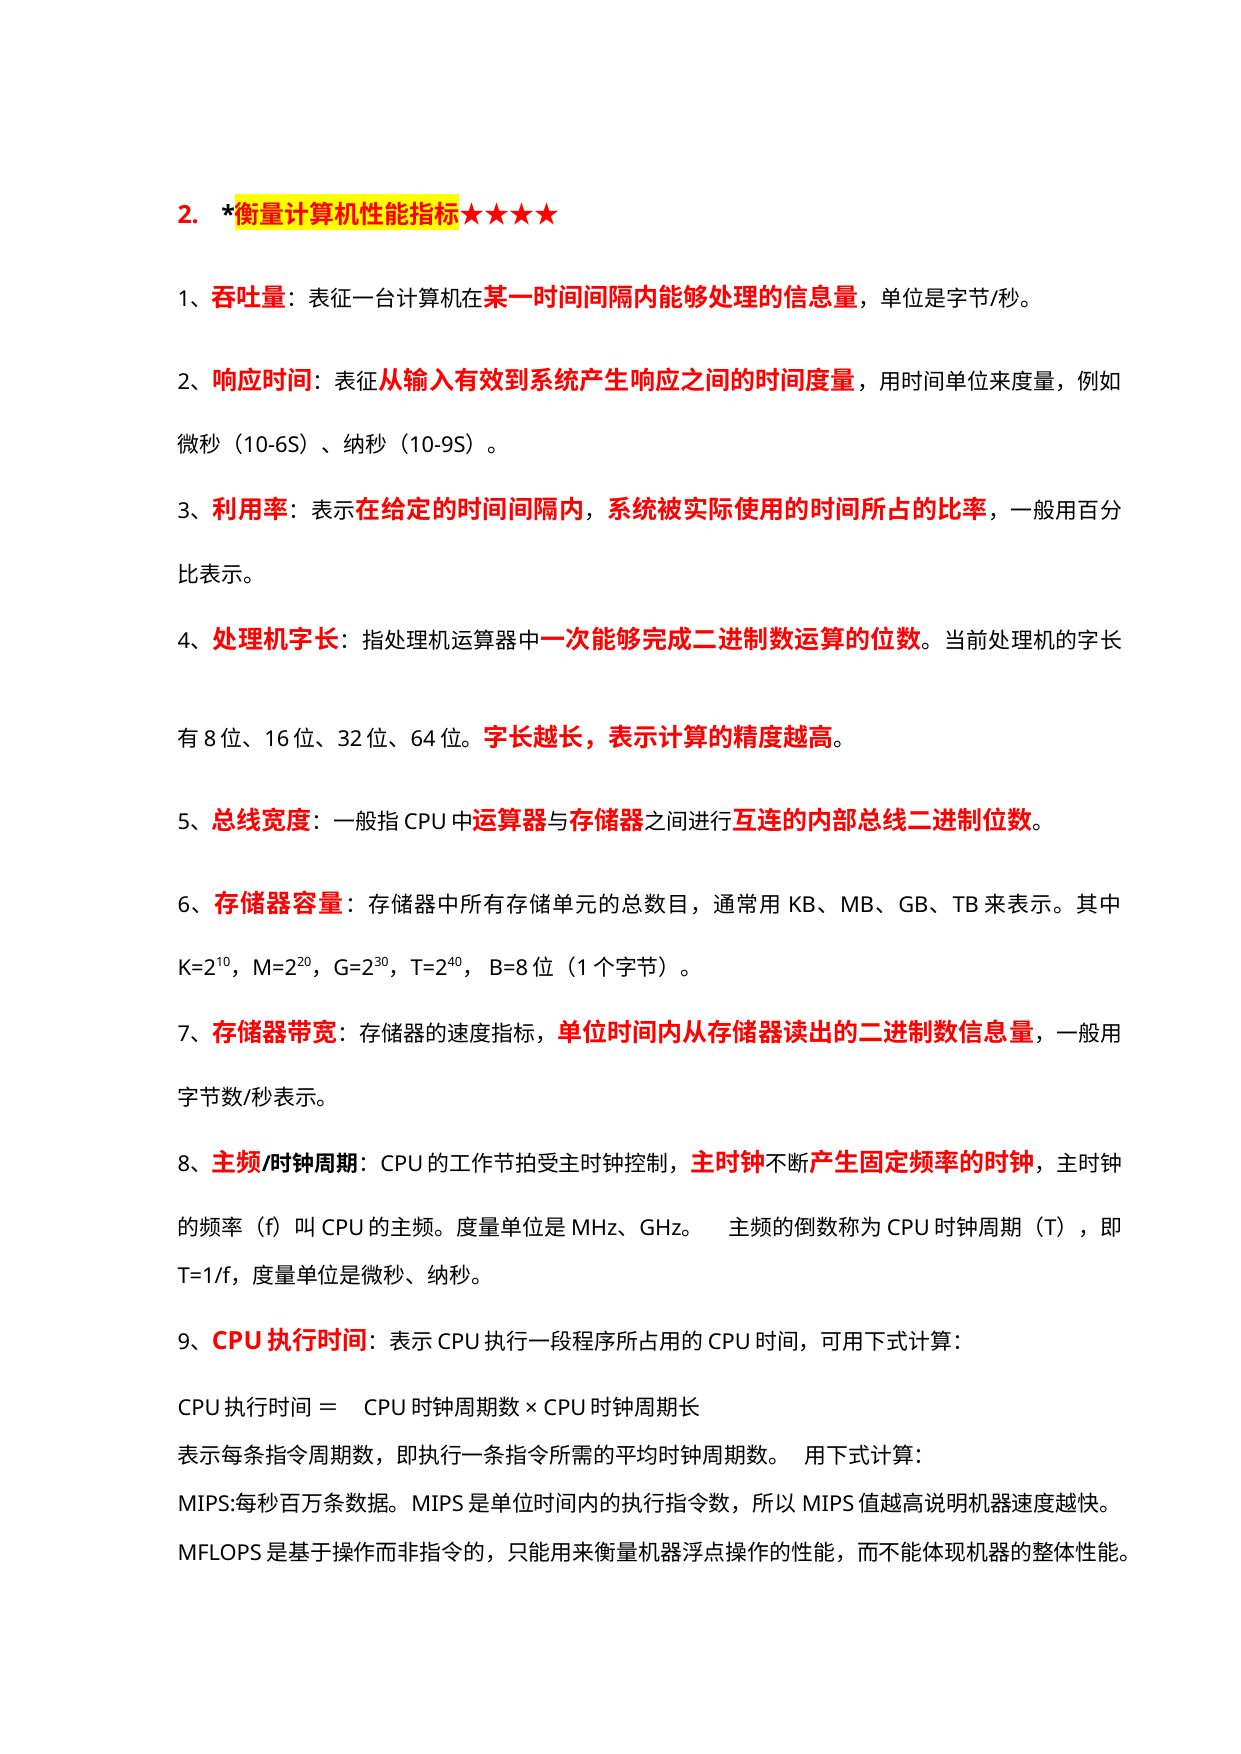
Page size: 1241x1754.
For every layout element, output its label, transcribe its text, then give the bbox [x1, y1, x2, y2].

text CPU执行时间 ＝ CPU时钟周期数 × CPU时钟周期长 [177, 1389, 1122, 1422]
text 3、利用率：表示在给定的时间间隔内，系统被实际使用的时间所占的比率，一般用百分比表示。 [177, 476, 1122, 589]
text 4、处理机字长：指处理机运算器中一次能够完成二进制数运算的位数。当前处理机的字长有8位、16位、32位、64位。字长越长，表示计算的精度越高。 [177, 605, 1122, 768]
text 6、存储器容量：存储器中所有存储单元的总数目，通常用KB、MB、GB、TB来表示。其中K=210，M=220，G=230，T=240， B=8位（1个字节）。 [177, 869, 1122, 983]
text 2、响应时间：表征从输入有效到系统产生响应之间的时间度量，用时间单位来度量，例如微秒（10-6S）、纳秒（10-9S）。 [177, 346, 1122, 460]
text 表示每条指令周期数，即执行一条指令所需的平均时钟周期数。 用下式计算： [177, 1438, 1122, 1470]
text 8、主频/时钟周期：CPU的工作节拍受主时钟控制，主时钟不断产生固定频率的时钟，主时钟的频率（f）叫CPU的主频。度量单位是MHz、GHz。 主频的倒数称为CPU时钟周期（T），即T=1/f，度量单位是微秒、纳秒。 [177, 1128, 1122, 1291]
text 9、CPU执行时间：表示CPU执行一段程序所占用的CPU时间，可用下式计算： [177, 1306, 1122, 1371]
text MIPS:每秒百万条数据。MIPS是单位时间内的执行指令数，所以MIPS值越高说明机器速度越快。 MFLOPS是基于操作而非指令的，只能用来衡量机器浮点操作的性能，而不能体现机器的整体性能。 [177, 1486, 1122, 1567]
text 5、总线宽度：一般指CPU中运算器与存储器之间进行互连的内部总线二进制位数。 [177, 786, 1122, 851]
text 7、存储器带宽：存储器的速度指标，单位时间内从存储器读出的二进制数信息量，一般用字节数/秒表示。 [177, 998, 1122, 1112]
subtitle *衡量计算机性能指标★★★★ [177, 180, 1122, 245]
text 1、吞吐量：表征一台计算机在某一时间间隔内能够处理的信息量，单位是字节/秒。 [177, 263, 1122, 328]
